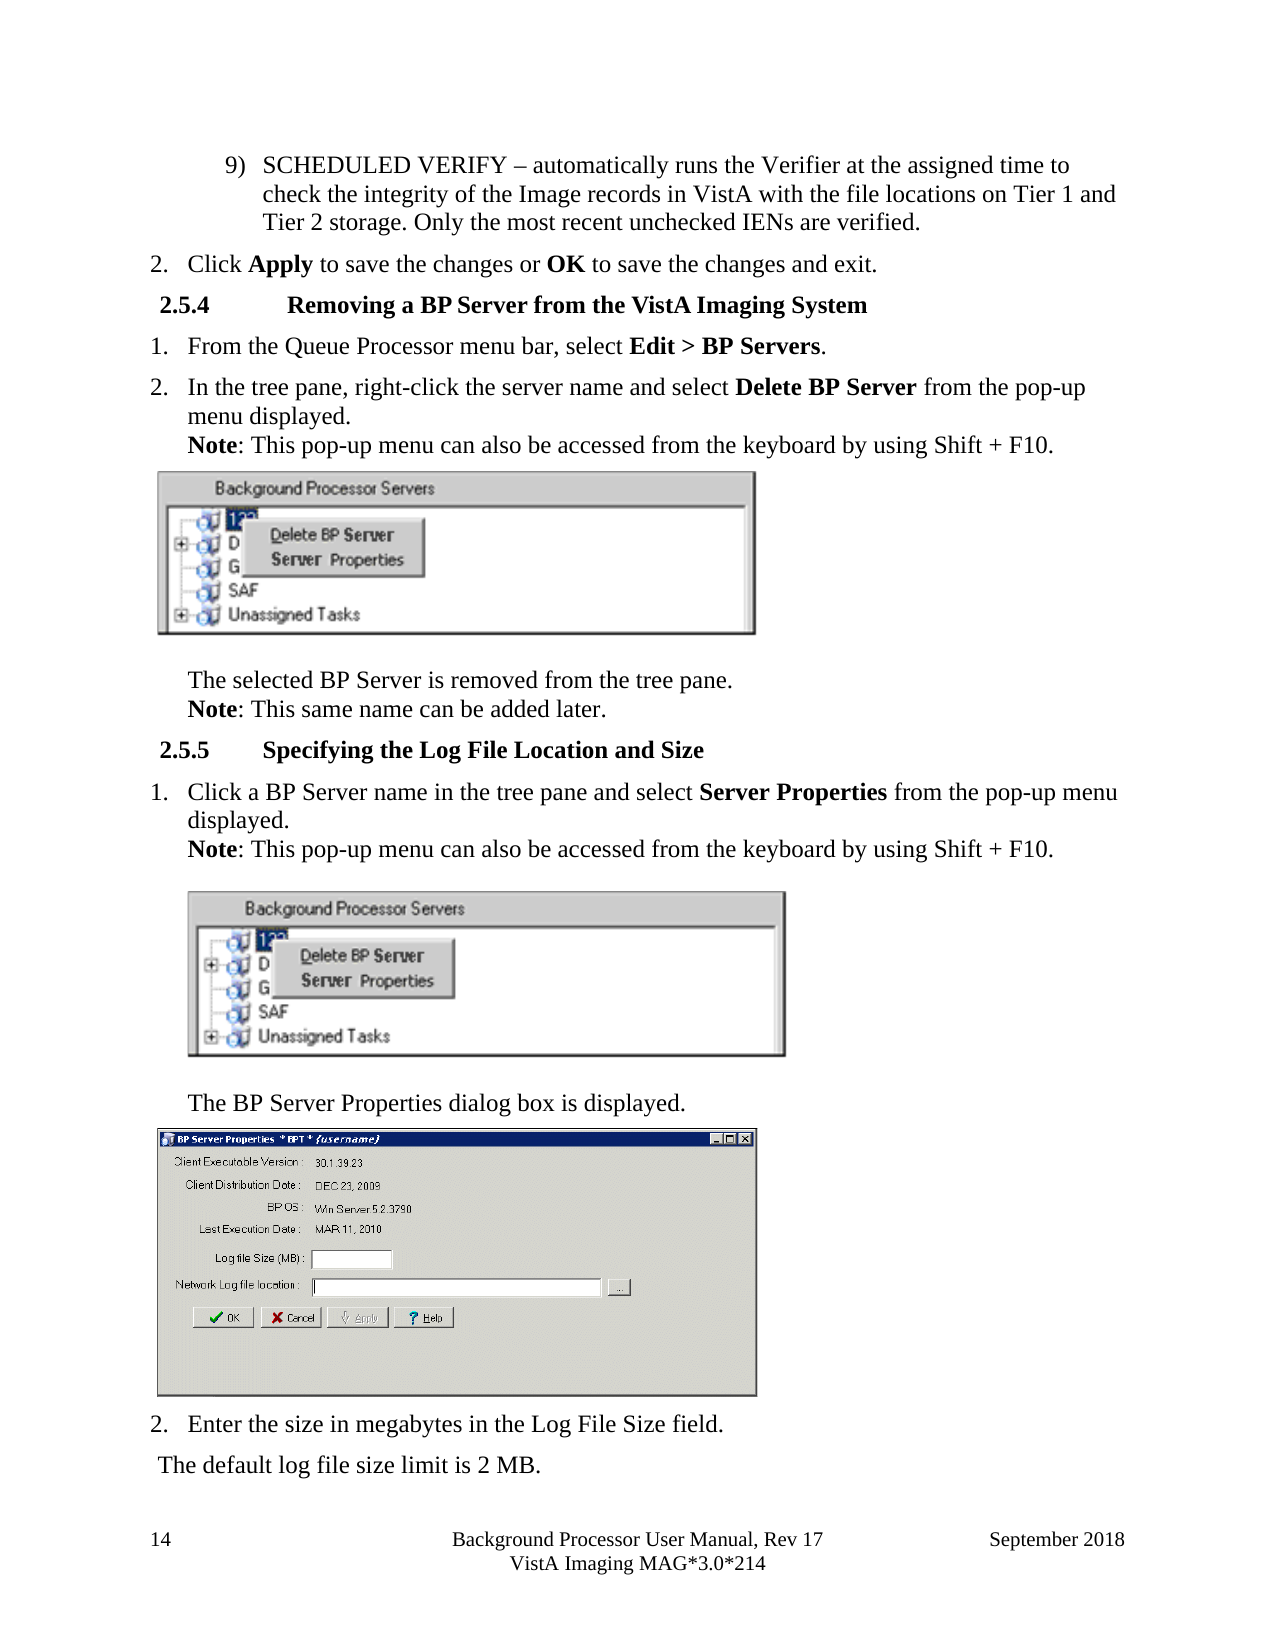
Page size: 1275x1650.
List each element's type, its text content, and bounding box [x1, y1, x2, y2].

text The default log file size limit is 2 MB. [157, 1450, 1125, 1479]
list Enter the size in megabytes in the Log File Size field. [150, 1409, 1125, 1437]
list Click a BP Server name in the tree pane and select Server Properties from the pop-up menu displayed. Note: This pop-up menu can also be accessed from the keyboard by using Shift + F10. The BP Server Properties dialog box is displayed. [150, 777, 1125, 1116]
list Click Apply to save the changes or OK to save the changes and exit. [150, 249, 1125, 277]
subtitle Specifying the Log File Location and Size [159, 736, 1125, 764]
list From the Queue Processor menu bar, select Edit > BP Servers. [150, 331, 1125, 360]
text The selected BP Server is removed from the tree pane. Note: This same name can be added later. [157, 471, 1125, 723]
list SCHEDULED VERIFY – automatically runs the Verifier at the assigned time to check the integrity of the Image records in VistA with the file locations on Tier 1 and Tier 2 storage. Only the most recent unchecked IENs are verified. [225, 150, 1125, 236]
list In the tree pane, right-click the server name and select Delete BP Server from the pop-up menu displayed. Note: This pop-up menu can also be accessed from the keyboard by using Shift + F10. [150, 372, 1125, 459]
subtitle Removing a BP Server from the VistA Imaging System [159, 290, 1125, 319]
